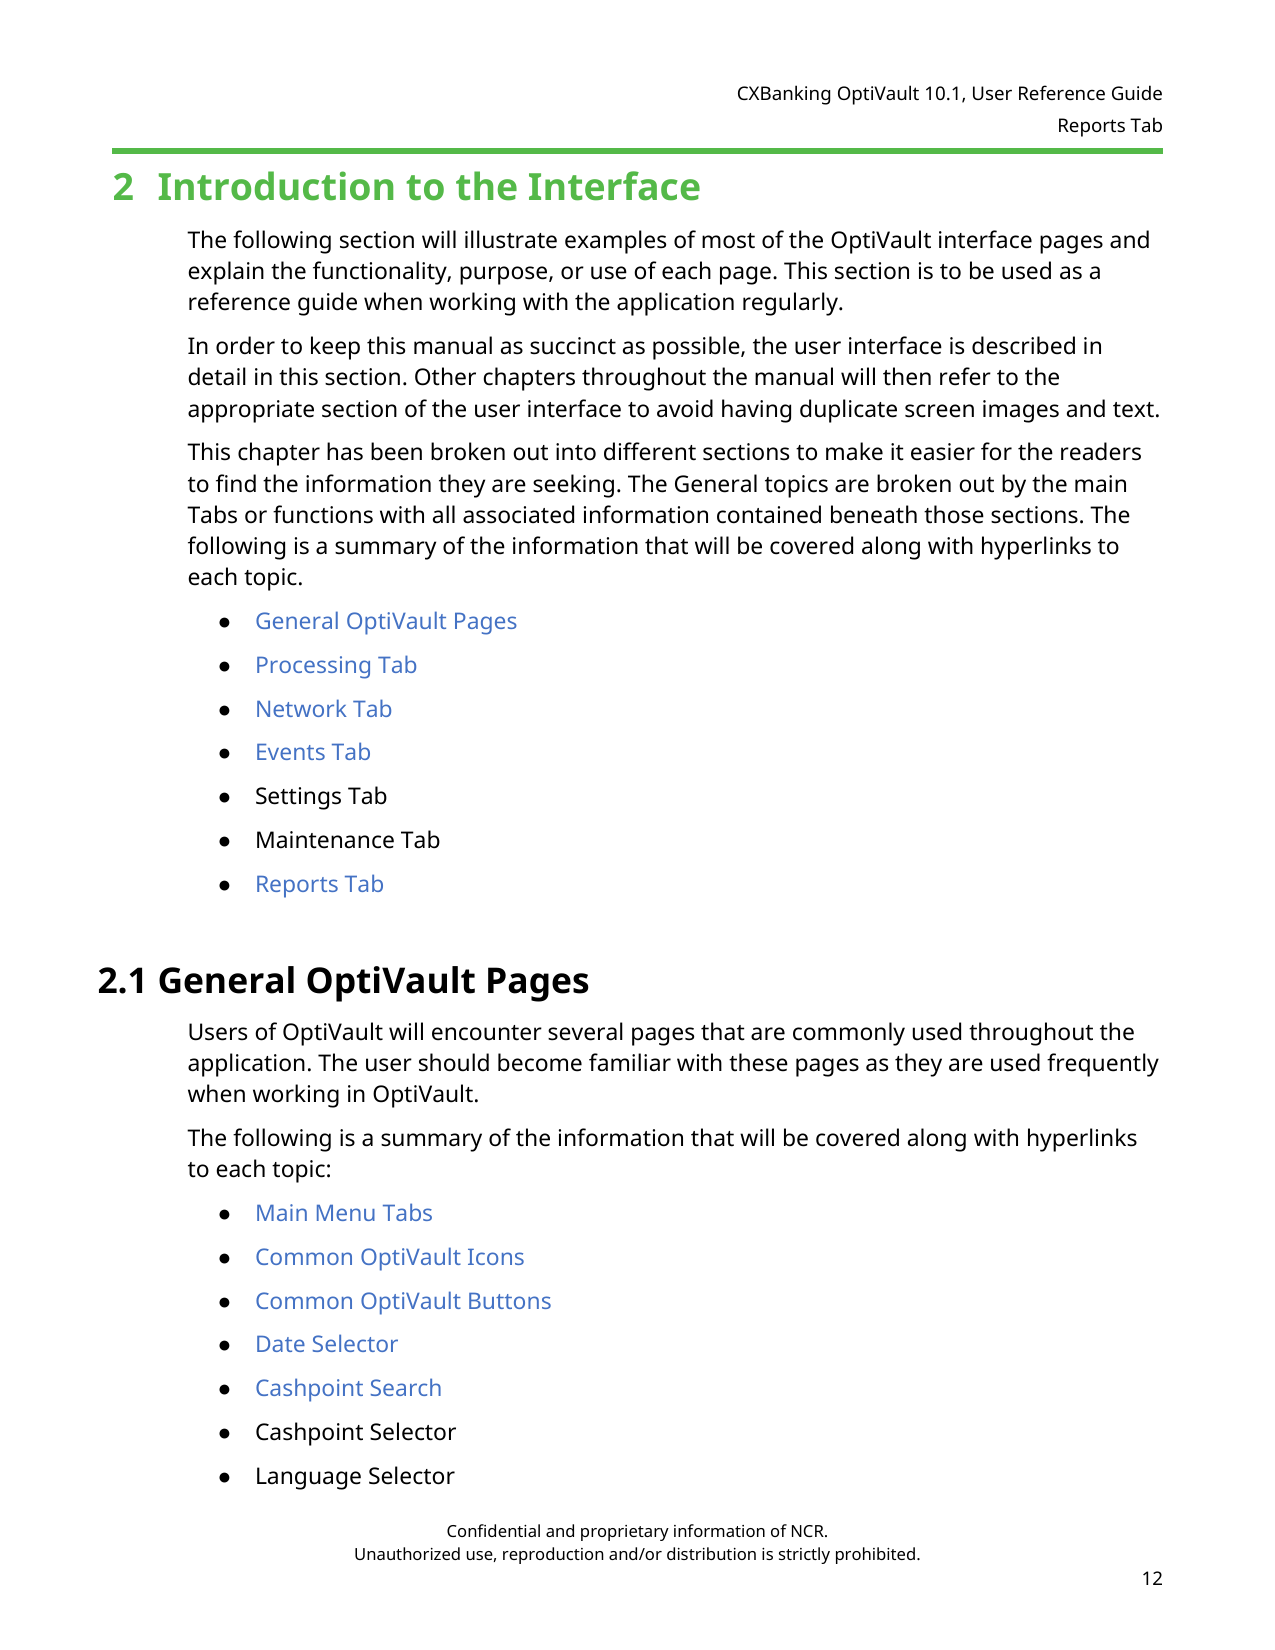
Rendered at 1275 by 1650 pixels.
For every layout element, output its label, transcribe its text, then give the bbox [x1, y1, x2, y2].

text The following section will illustrate examples of most of the OptiVault interface pages and explain the functionality, purpose, or use of each page. This section is to be used as a reference guide when working with the application regularly. [187, 224, 1163, 318]
list Settings Tab [217, 780, 1163, 811]
list Cashpoint Selector [217, 1416, 1163, 1447]
list Maintenance Tab [217, 824, 1163, 855]
list Reports Tab [217, 868, 1163, 899]
list Language Selector [217, 1459, 1163, 1491]
subtitle Introduction to the Interface [112, 160, 1163, 211]
list Processing Tab [217, 649, 1163, 680]
text This chapter has been broken out into different sections to make it easier for the readers to find the information they are seeking. The General topics are broken out by the main Tabs or functions with all associated information contained beneath those sections. The following is a summary of the information that will be covered along with hyperlinks to each topic. [187, 436, 1163, 593]
list Cashpoint Search [217, 1372, 1163, 1403]
text The following is a summary of the information that will be covered along with hyperlinks to each topic: [187, 1122, 1163, 1184]
list Network Tab [217, 693, 1163, 724]
list Events Tab [217, 736, 1163, 768]
list General OptiVault Pages [217, 605, 1163, 636]
text Users of OptiVault will encounter several pages that are commonly used throughout the application. The user should become familiar with these pages as they are used frequently when working in OptiVault. [187, 1016, 1163, 1109]
list Date Selector [217, 1328, 1163, 1359]
text In order to keep this manual as succinct as possible, the user interface is described in detail in this section. Other chapters throughout the manual will then refer to the appropriate section of the user interface to avoid having duplicate screen images and text. [187, 330, 1163, 424]
subtitle General OptiVault Pages [97, 955, 1163, 1003]
list Common OptiVault Buttons [217, 1284, 1163, 1316]
list Main Menu Tabs [217, 1197, 1163, 1228]
list Common OptiVault Icons [217, 1241, 1163, 1272]
